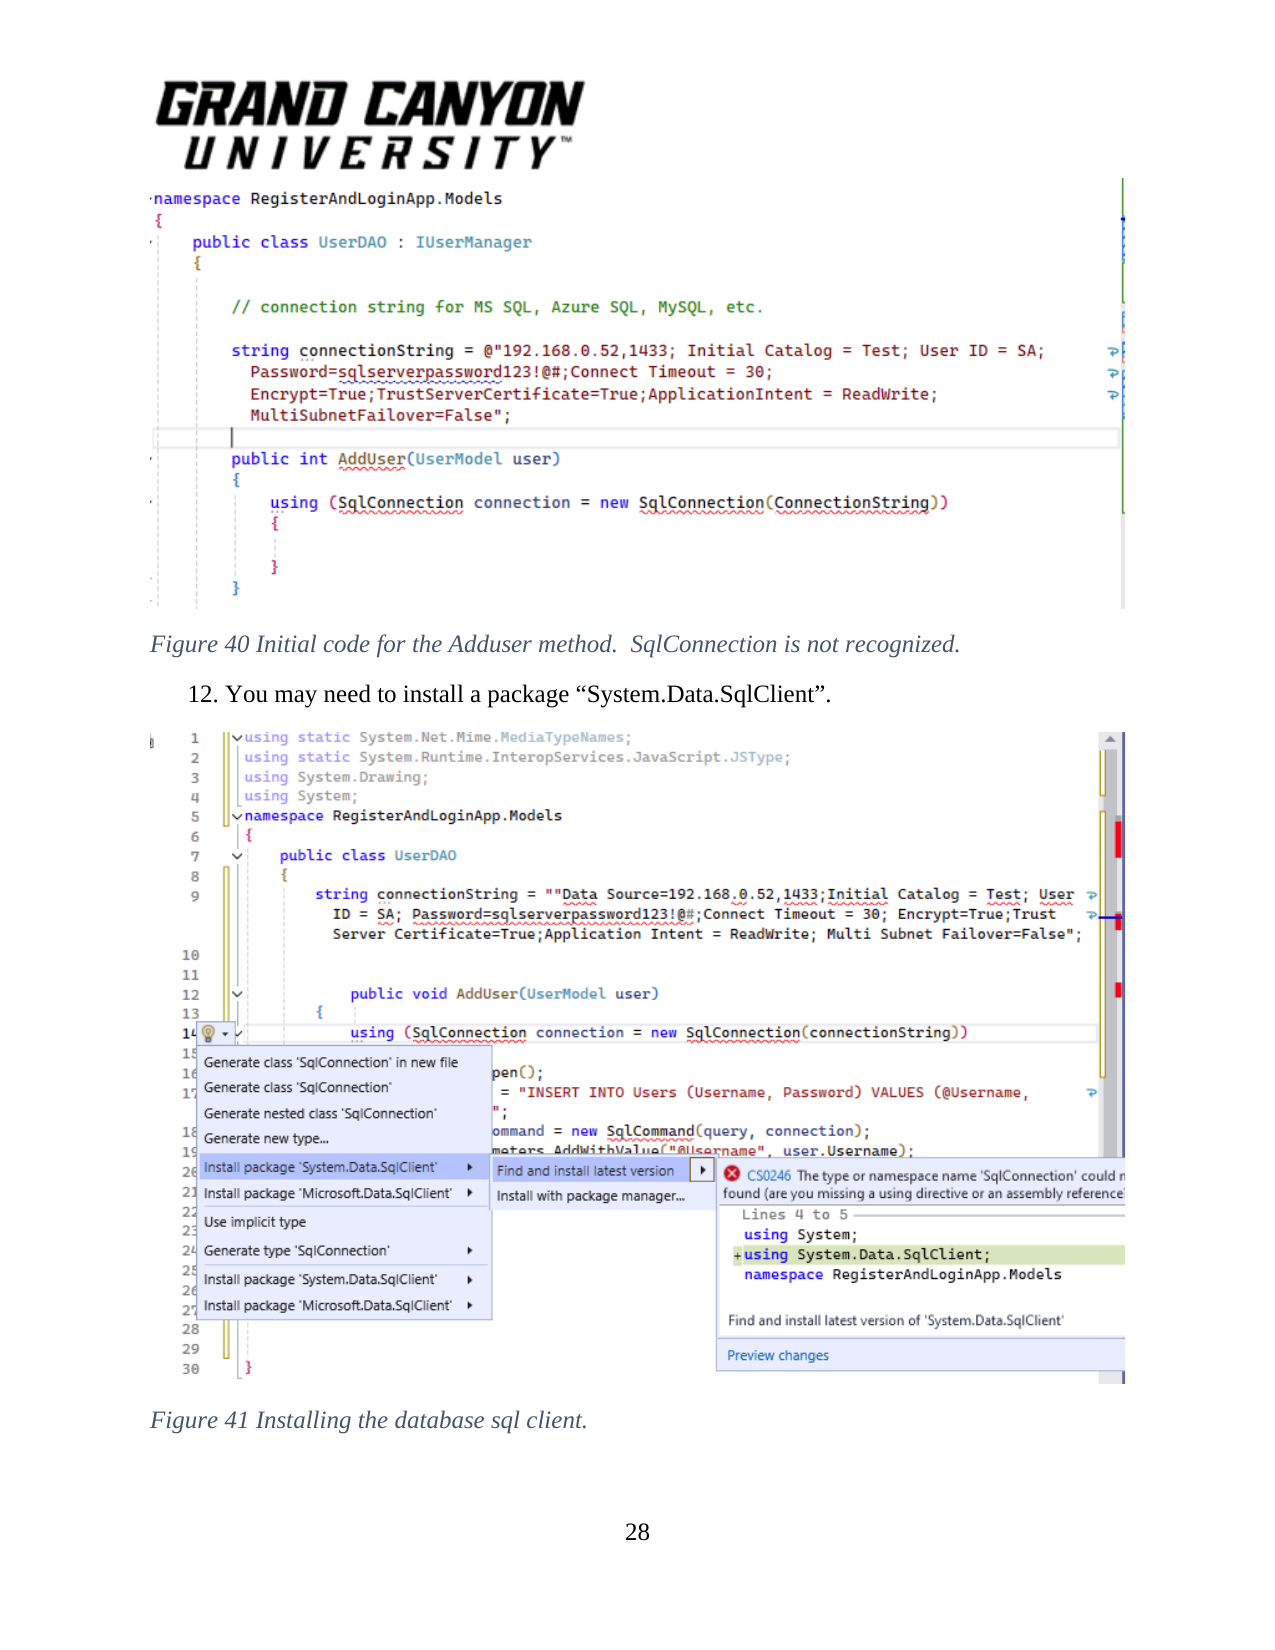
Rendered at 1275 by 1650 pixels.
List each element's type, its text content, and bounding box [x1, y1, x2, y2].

picture [150, 732, 1125, 1384]
picture [150, 75, 1125, 609]
list You may need to install a package “System.Data.SqlClient”. [187, 679, 1125, 708]
text Figure 40 Initial code for the Adduser method. SqlConnection is not recognized. [150, 629, 1125, 658]
text Figure 41 Installing the database sql client. [150, 1405, 1125, 1433]
